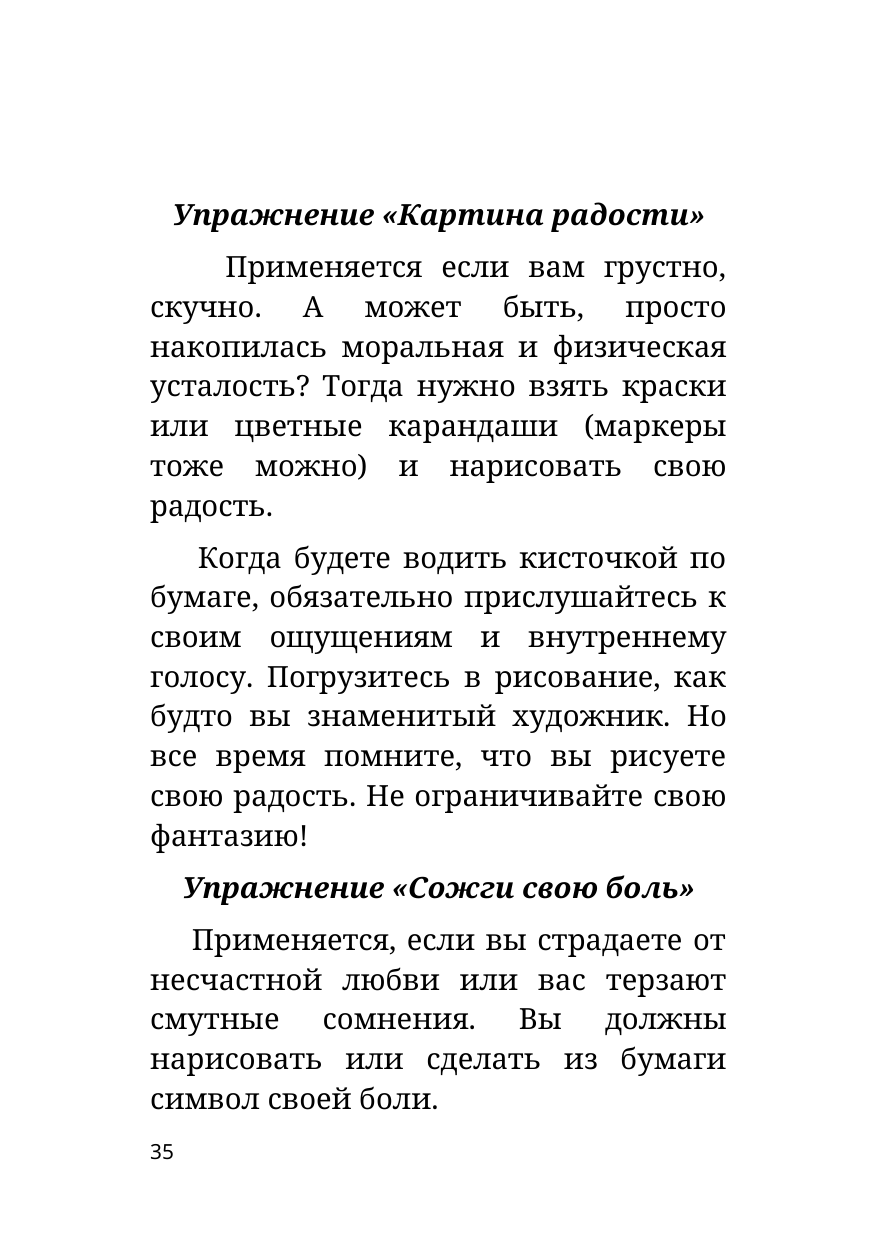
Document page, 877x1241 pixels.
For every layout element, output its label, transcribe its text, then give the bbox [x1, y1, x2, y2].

text Упражнение «Сожги свою боль» [150, 867, 727, 907]
text Когда будете водить кисточкой по бумаге, обязательно прислушайтесь к своим ощущениям и внутреннему голосу. Погрузитесь в рисование, как будто вы знаменитый художник. Но все время помните, что вы рисуете свою радость. Не ограничивайте свою фантазию! [150, 537, 727, 854]
text Применяется если вам грустно, скучно. А может быть, просто накопилась моральная и физическая усталость? Тогда нужно взять краски или цветные карандаши (маркеры тоже можно) и нарисовать свою радость. [150, 247, 727, 524]
text Упражнение «Картина радости» [150, 194, 727, 234]
text Применяется, если вы страдаете от несчастной любви или вас терзают смутные сомнения. Вы должны нарисовать или сделать из бумаги символ своей боли. [150, 919, 727, 1118]
